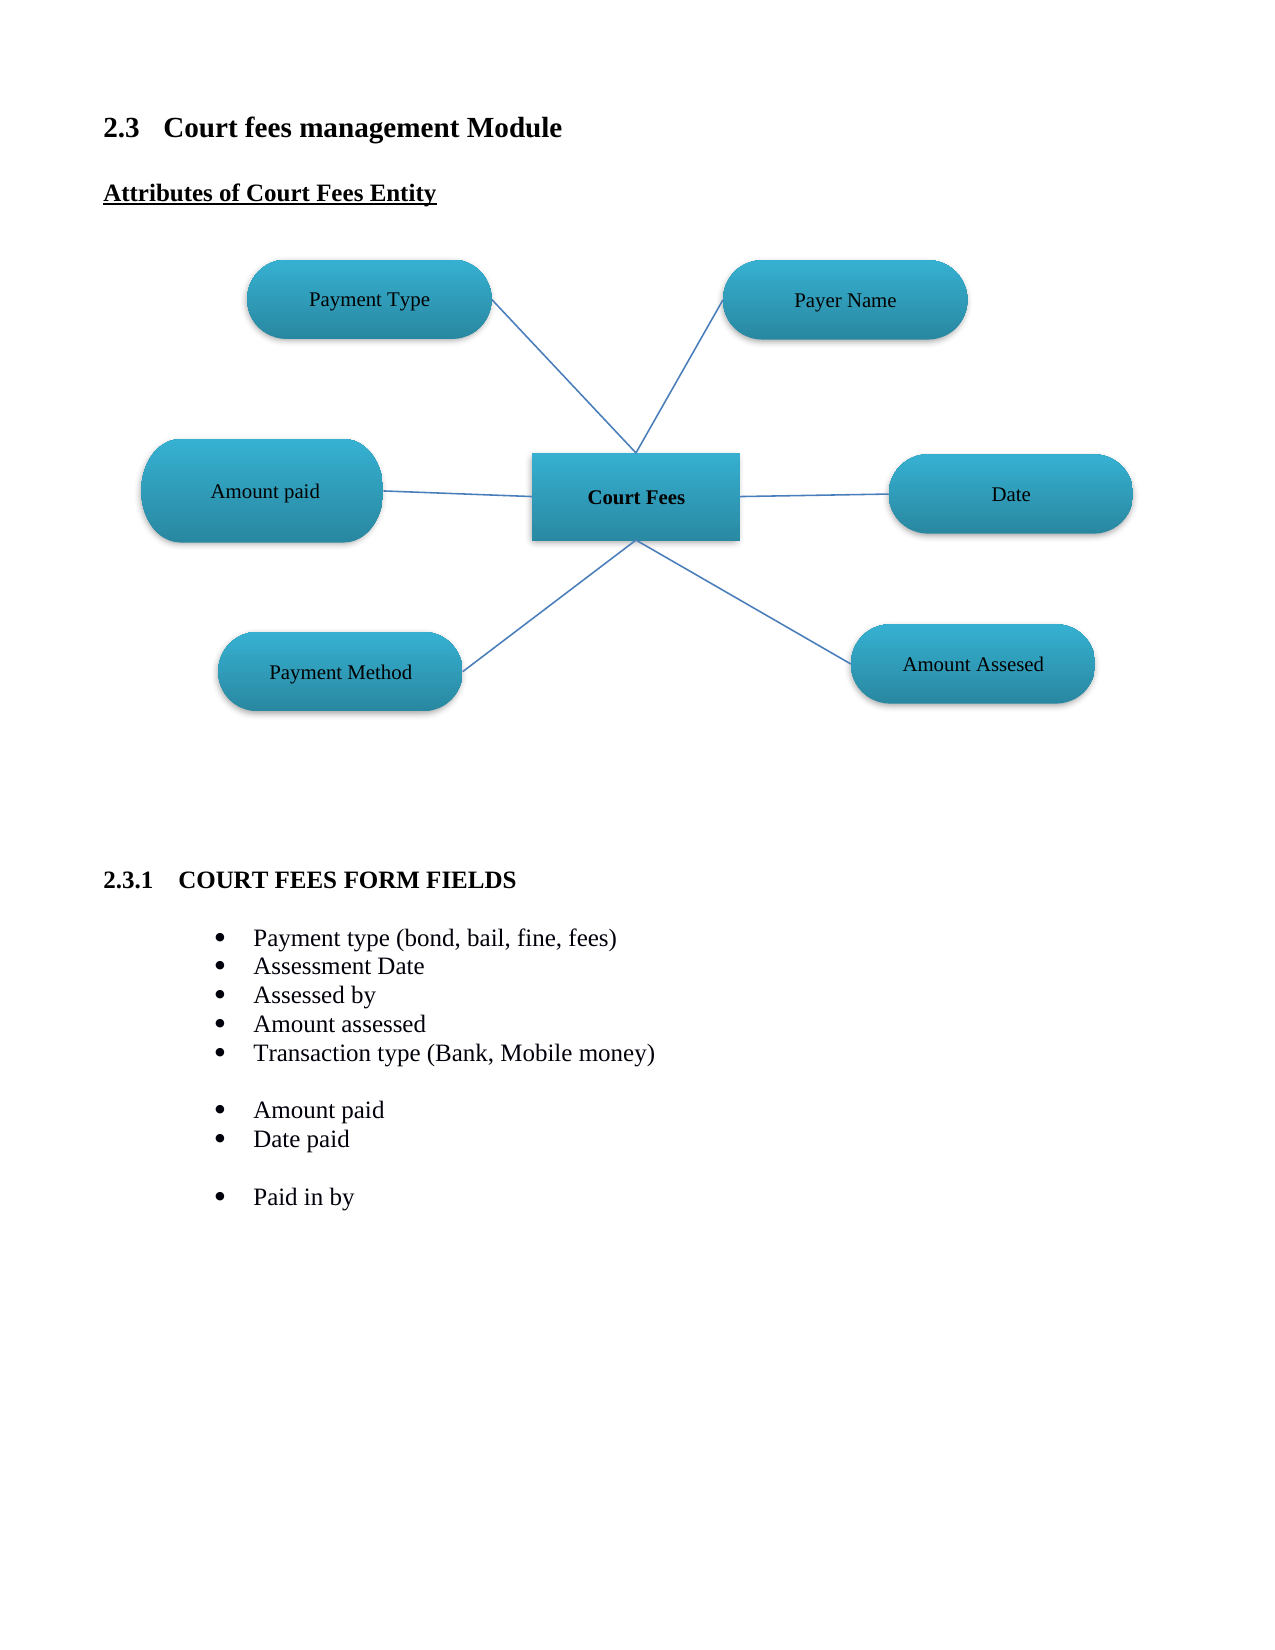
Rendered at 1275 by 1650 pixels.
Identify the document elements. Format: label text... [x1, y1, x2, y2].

text Attributes of Court Fees Entity [103, 178, 1191, 207]
list Date paid [216, 1124, 1191, 1153]
list Transaction type (Bank, Mobile money) [216, 1038, 1191, 1066]
list Paid in by [216, 1182, 1191, 1211]
subtitle Court fees management Module [103, 110, 1191, 143]
list Assessed by [216, 980, 1191, 1009]
list Payment type (bond, bail, fine, fees) [216, 923, 1191, 951]
list Assessment Date [216, 951, 1191, 980]
list Amount assessed [216, 1009, 1191, 1038]
subtitle COURT FEES FORM FIELDS [103, 865, 1191, 893]
list Amount paid [216, 1096, 1191, 1124]
